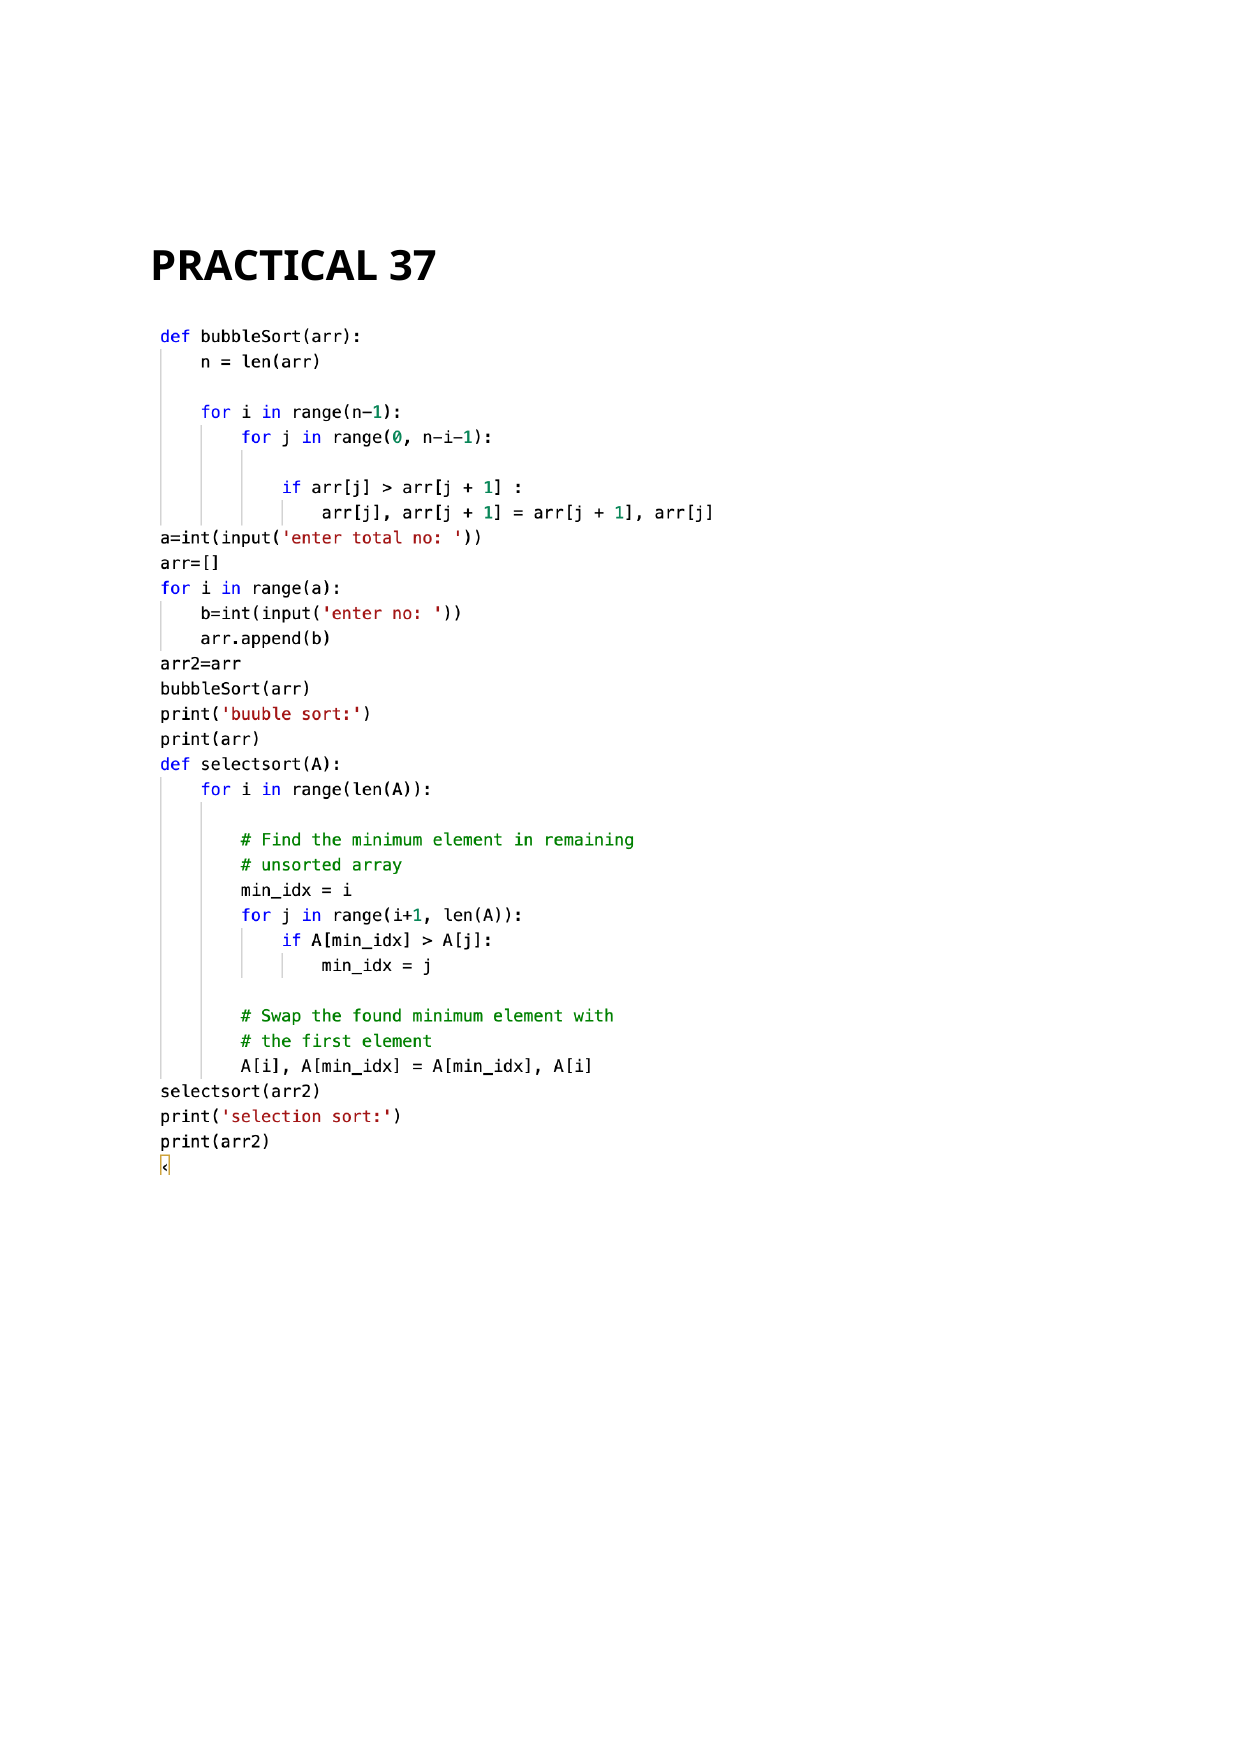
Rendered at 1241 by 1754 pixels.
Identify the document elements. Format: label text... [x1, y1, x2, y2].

text PRACTICAL 37 [150, 236, 1090, 293]
picture [150, 321, 722, 1175]
